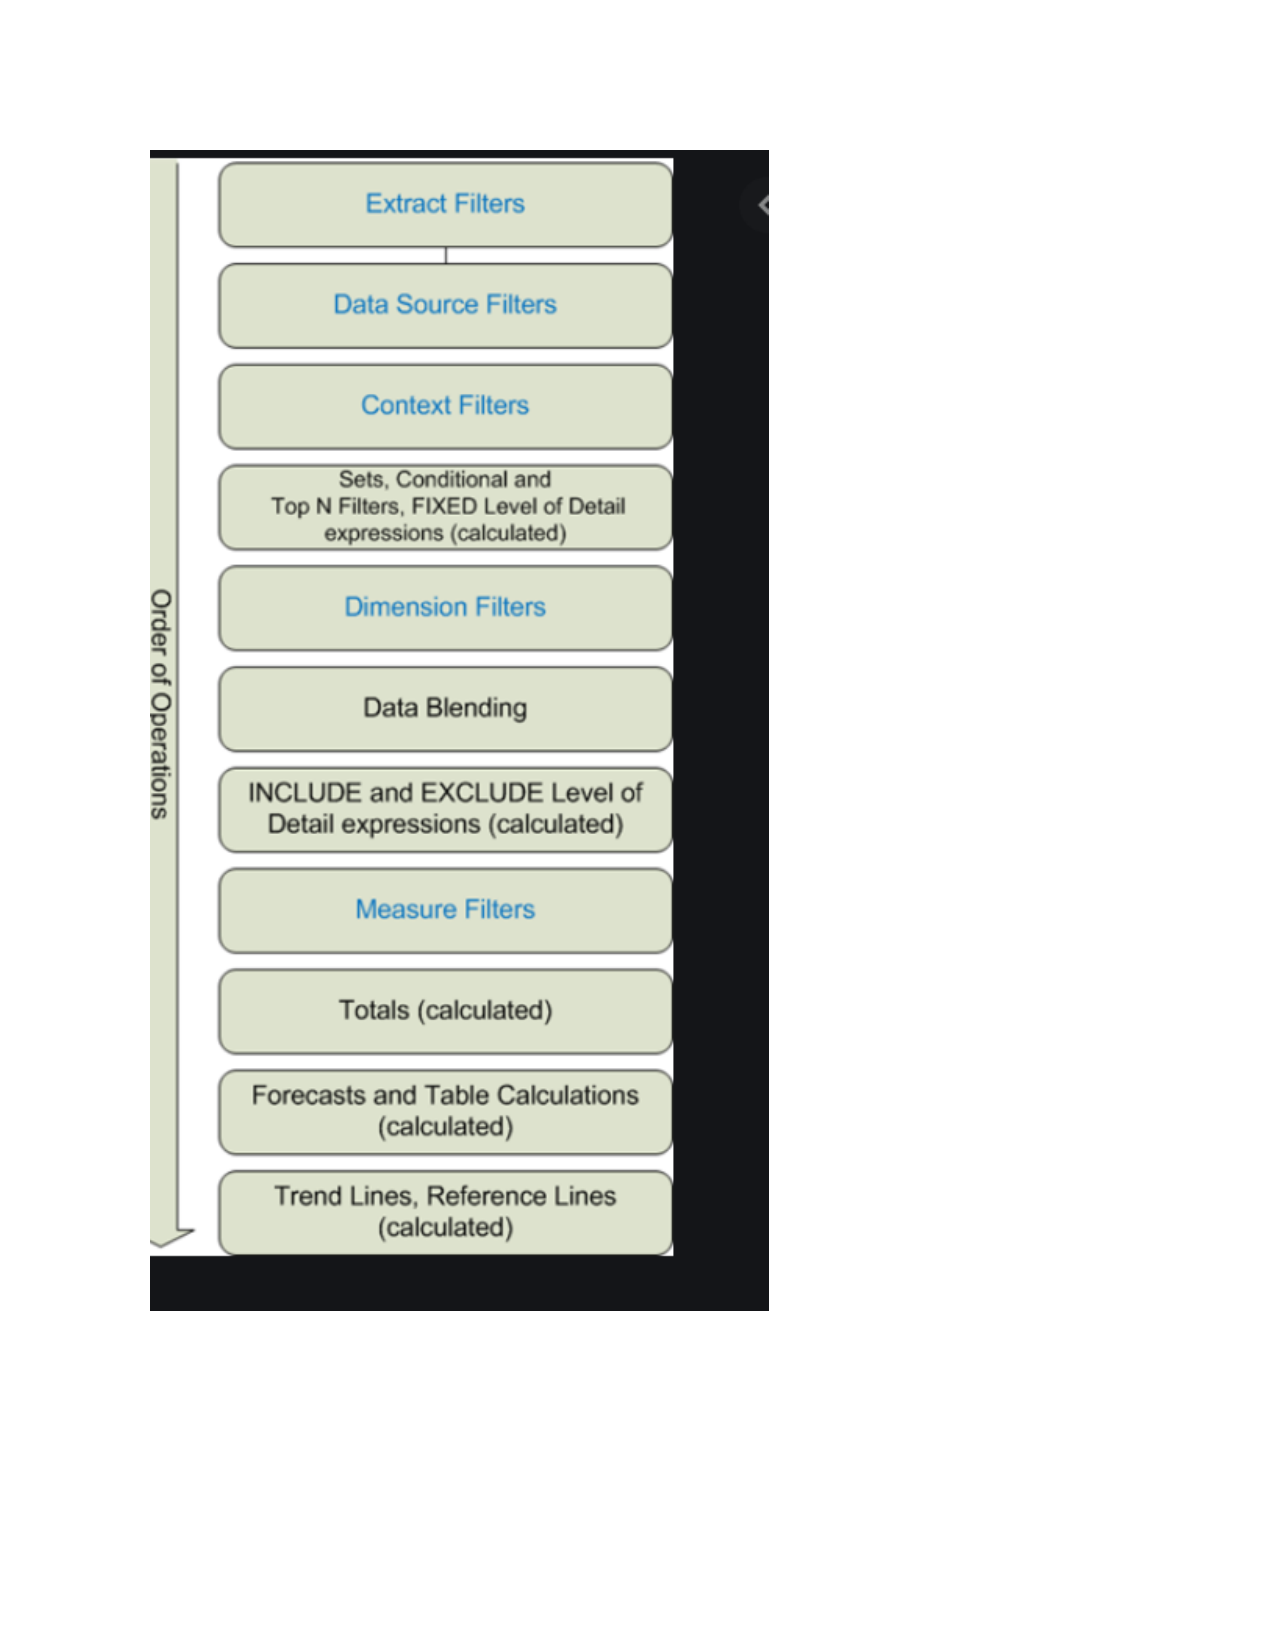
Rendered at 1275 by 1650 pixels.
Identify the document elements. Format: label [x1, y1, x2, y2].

picture [150, 150, 769, 1311]
